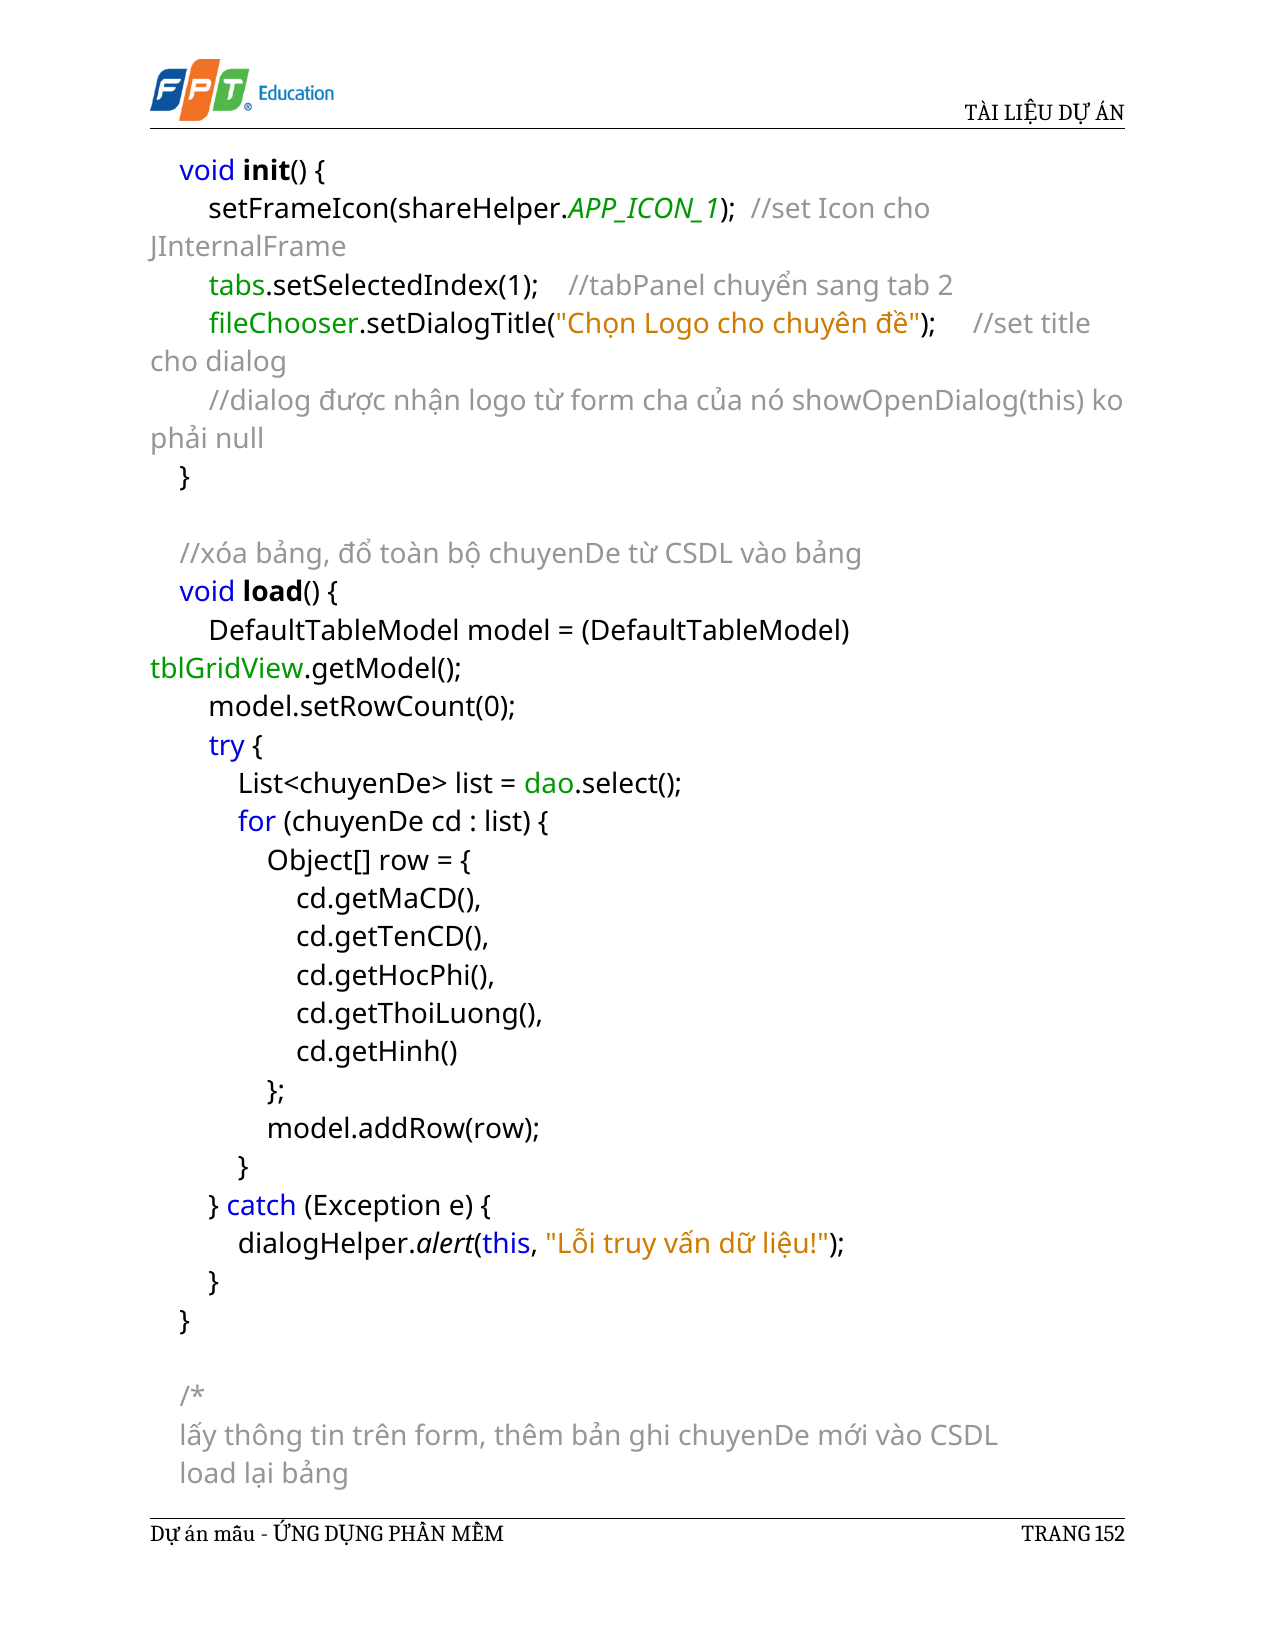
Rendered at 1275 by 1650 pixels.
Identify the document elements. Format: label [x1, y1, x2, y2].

picture [150, 59, 336, 121]
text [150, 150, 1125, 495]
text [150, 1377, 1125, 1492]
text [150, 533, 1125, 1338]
